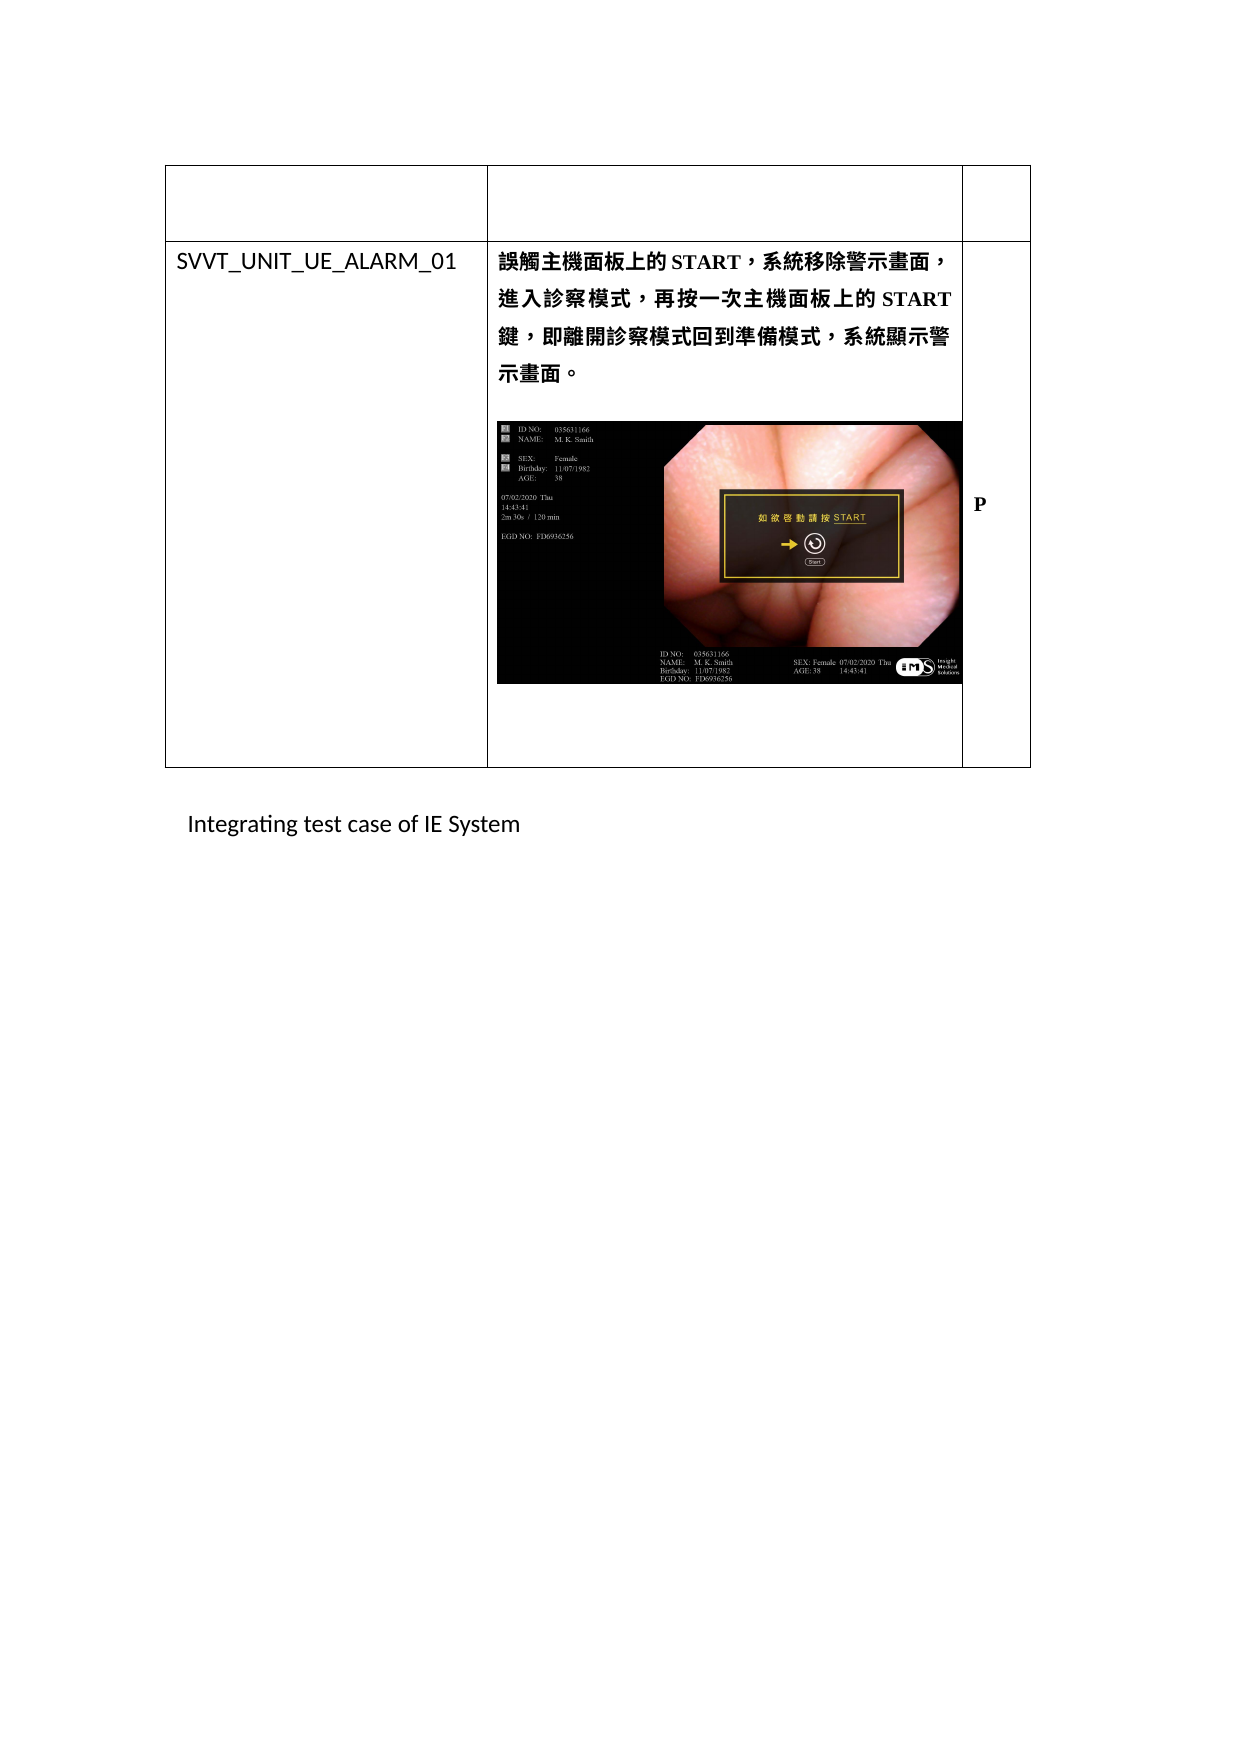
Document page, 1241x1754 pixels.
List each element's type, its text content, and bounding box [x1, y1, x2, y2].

table_cell 誤觸主機面板上的START，系統移除警示畫面，進入診察模式，再按一次主機面板上的START鍵，即離開診察模式回到準備模式，系統顯示警示畫面。 [488, 242, 962, 767]
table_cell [488, 166, 962, 241]
table_cell P [963, 242, 1030, 767]
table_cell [166, 166, 487, 241]
table_cell P [963, 166, 1030, 241]
picture [497, 421, 963, 684]
table_cell SVVT_UNIT_UE_ALARM_01 [166, 242, 487, 767]
text Integrating test case of IE System [187, 805, 1053, 843]
